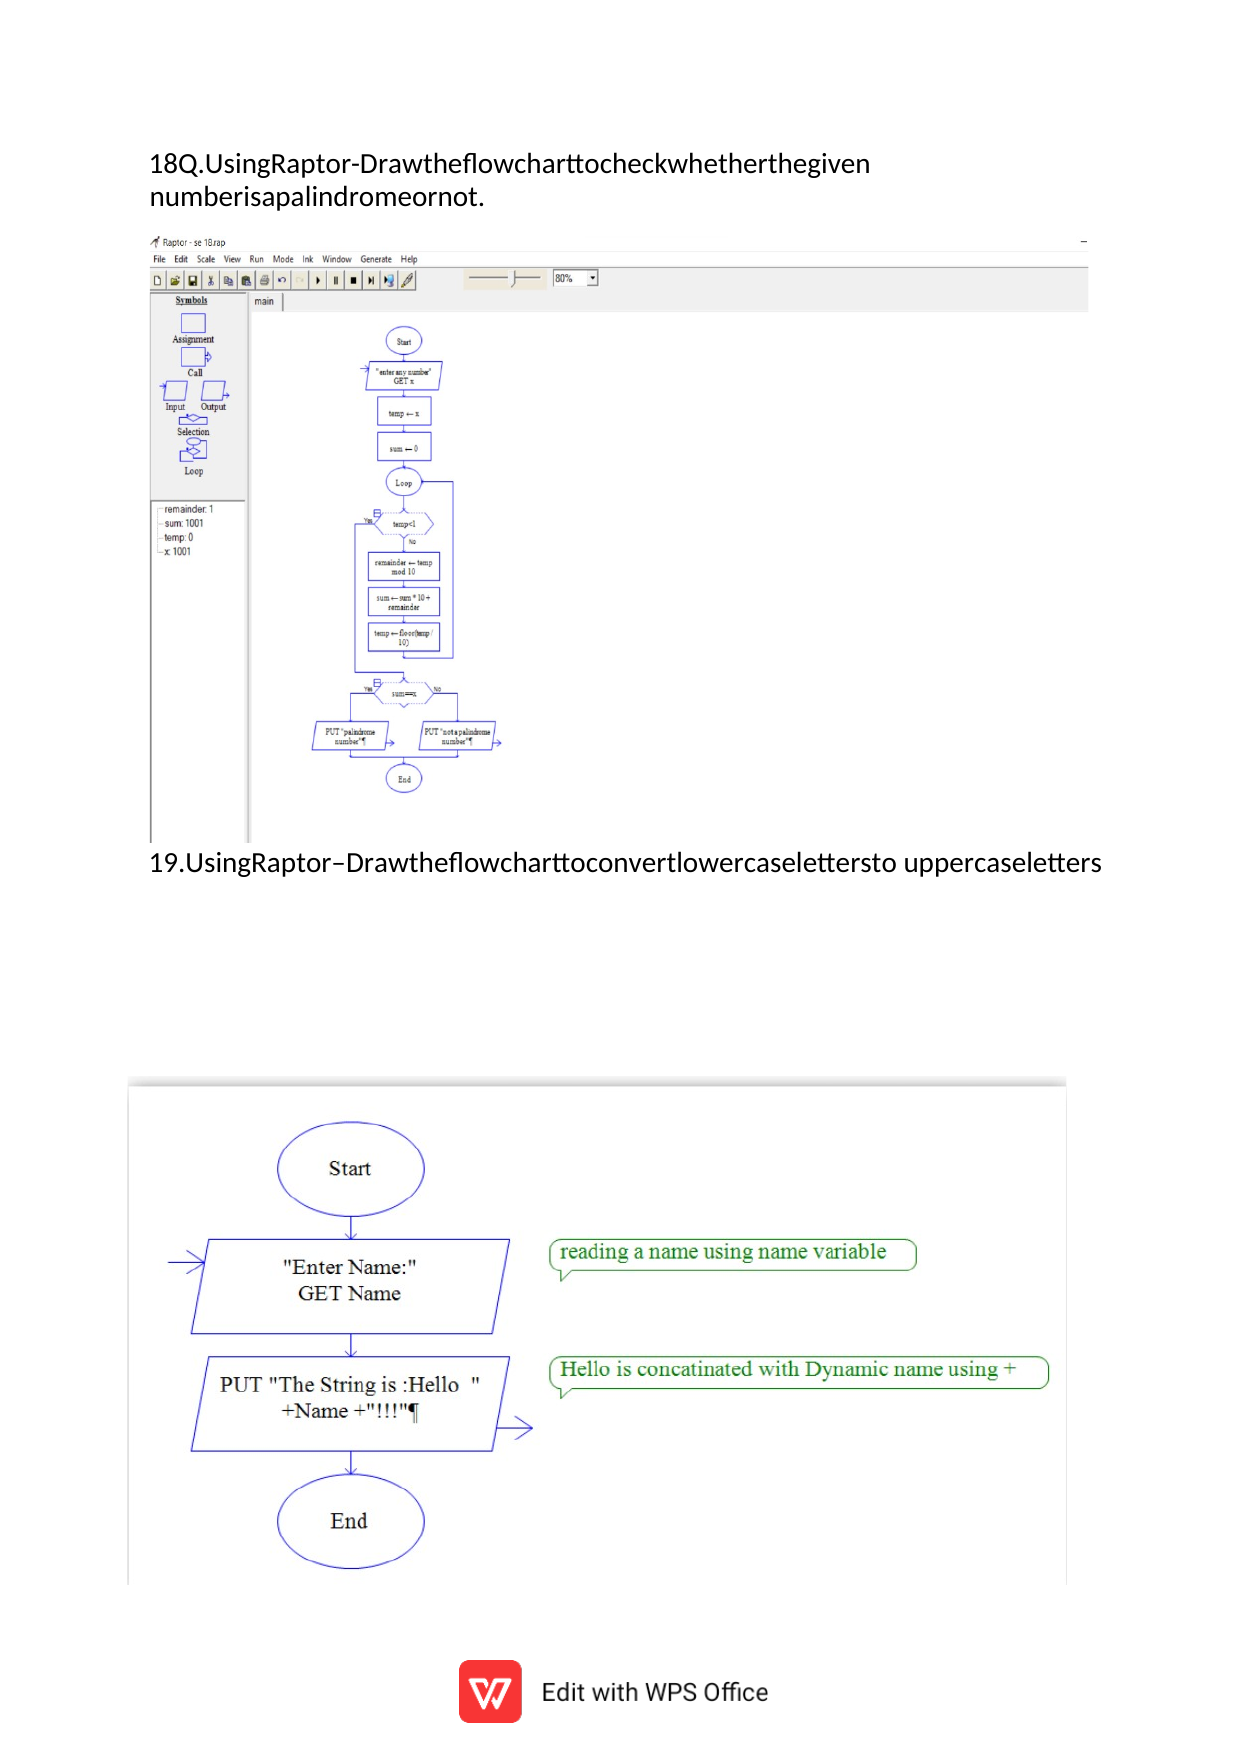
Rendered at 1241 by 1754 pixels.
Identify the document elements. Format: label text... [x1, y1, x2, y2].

text 18Q.UsingRaptor-Drawtheflowcharttocheckwhetherthegiven numberisapalindromeornot. [148, 146, 1117, 214]
picture [459, 1660, 768, 1723]
picture [127, 1076, 1067, 1585]
picture [149, 236, 1089, 843]
text 19.UsingRaptor–Drawtheflowcharttoconvertlowercaselettersto uppercaseletters [148, 845, 1117, 879]
